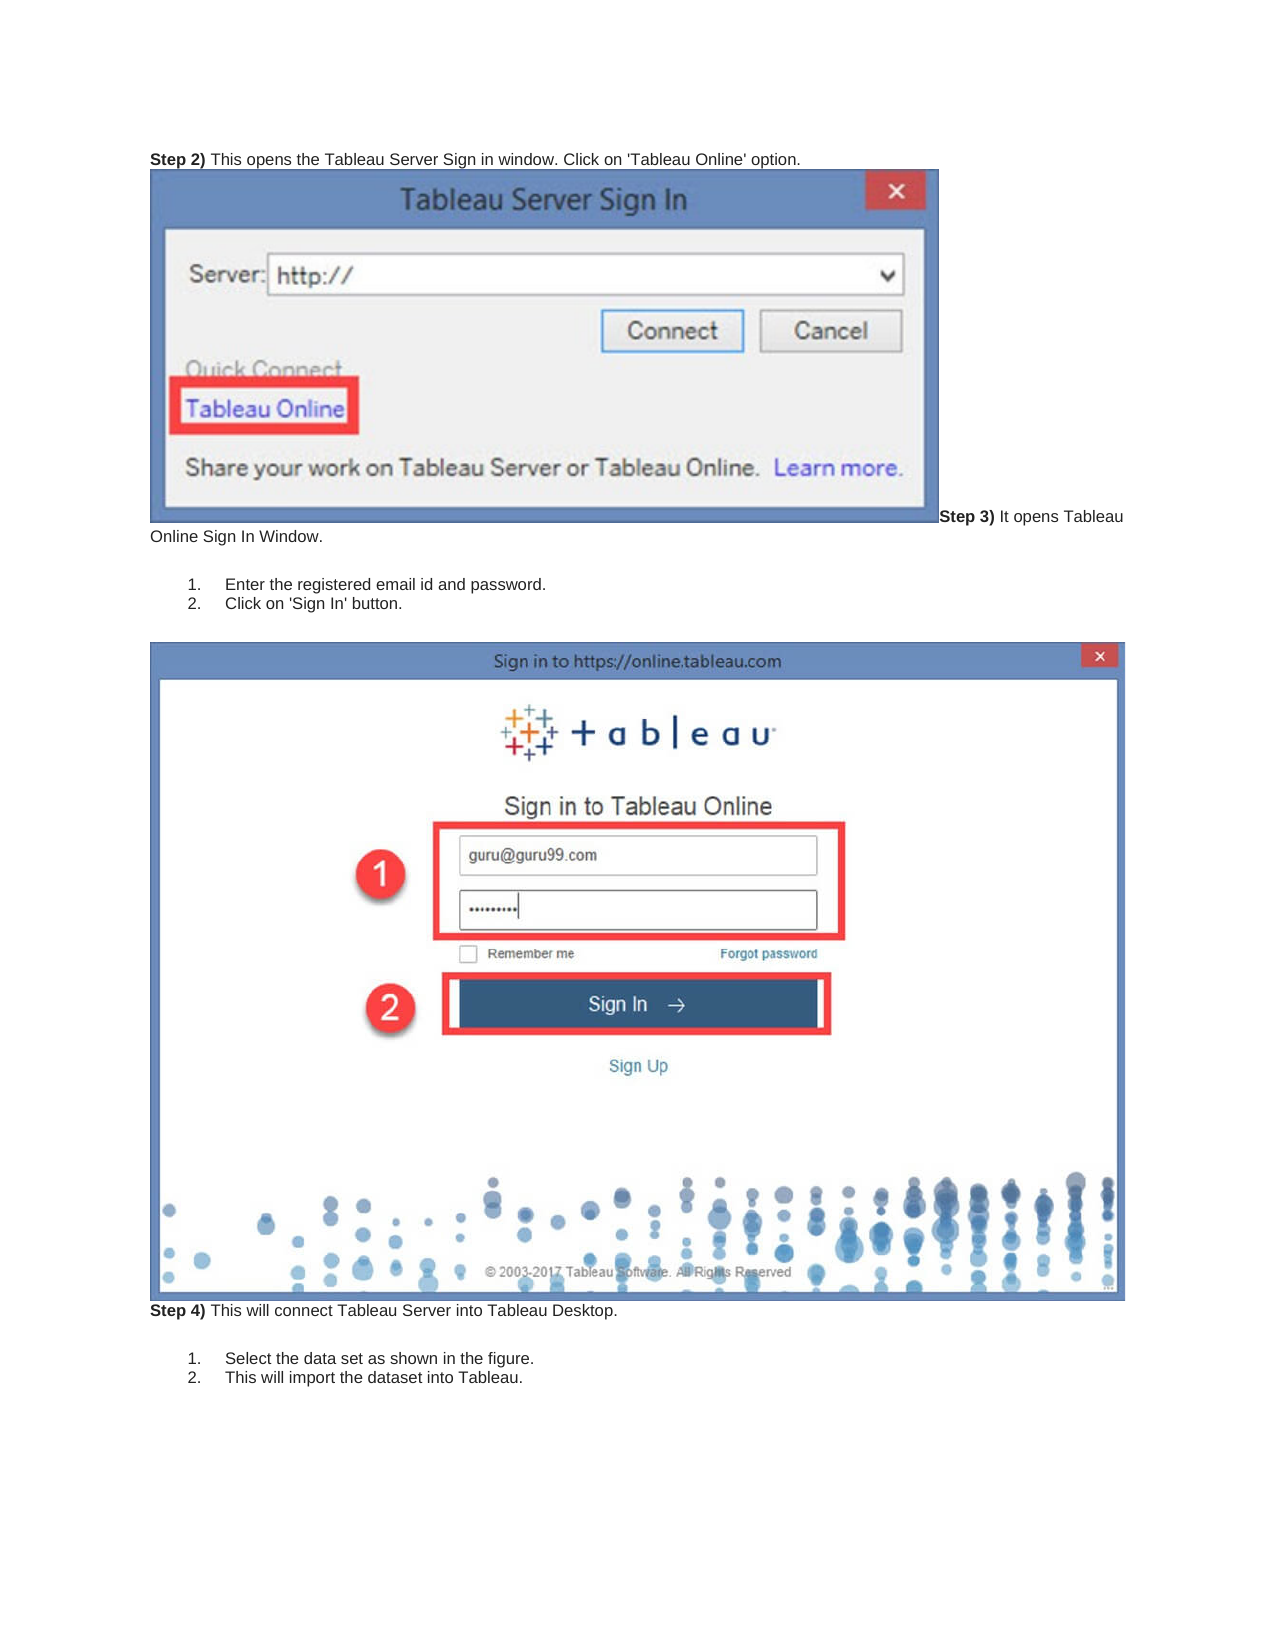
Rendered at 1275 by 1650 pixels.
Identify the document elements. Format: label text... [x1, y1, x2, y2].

list Select the data set as shown in the figure. [187, 1349, 1125, 1368]
list Enter the registered email id and password. [187, 575, 1125, 594]
picture [150, 169, 939, 523]
list This will import the dataset into Tableau. [187, 1368, 1125, 1387]
text Step 4) This will connect Tableau Server into Tableau Desktop. [150, 1301, 1125, 1320]
picture [150, 642, 1125, 1301]
list Click on 'Sign In' button. [187, 594, 1125, 613]
